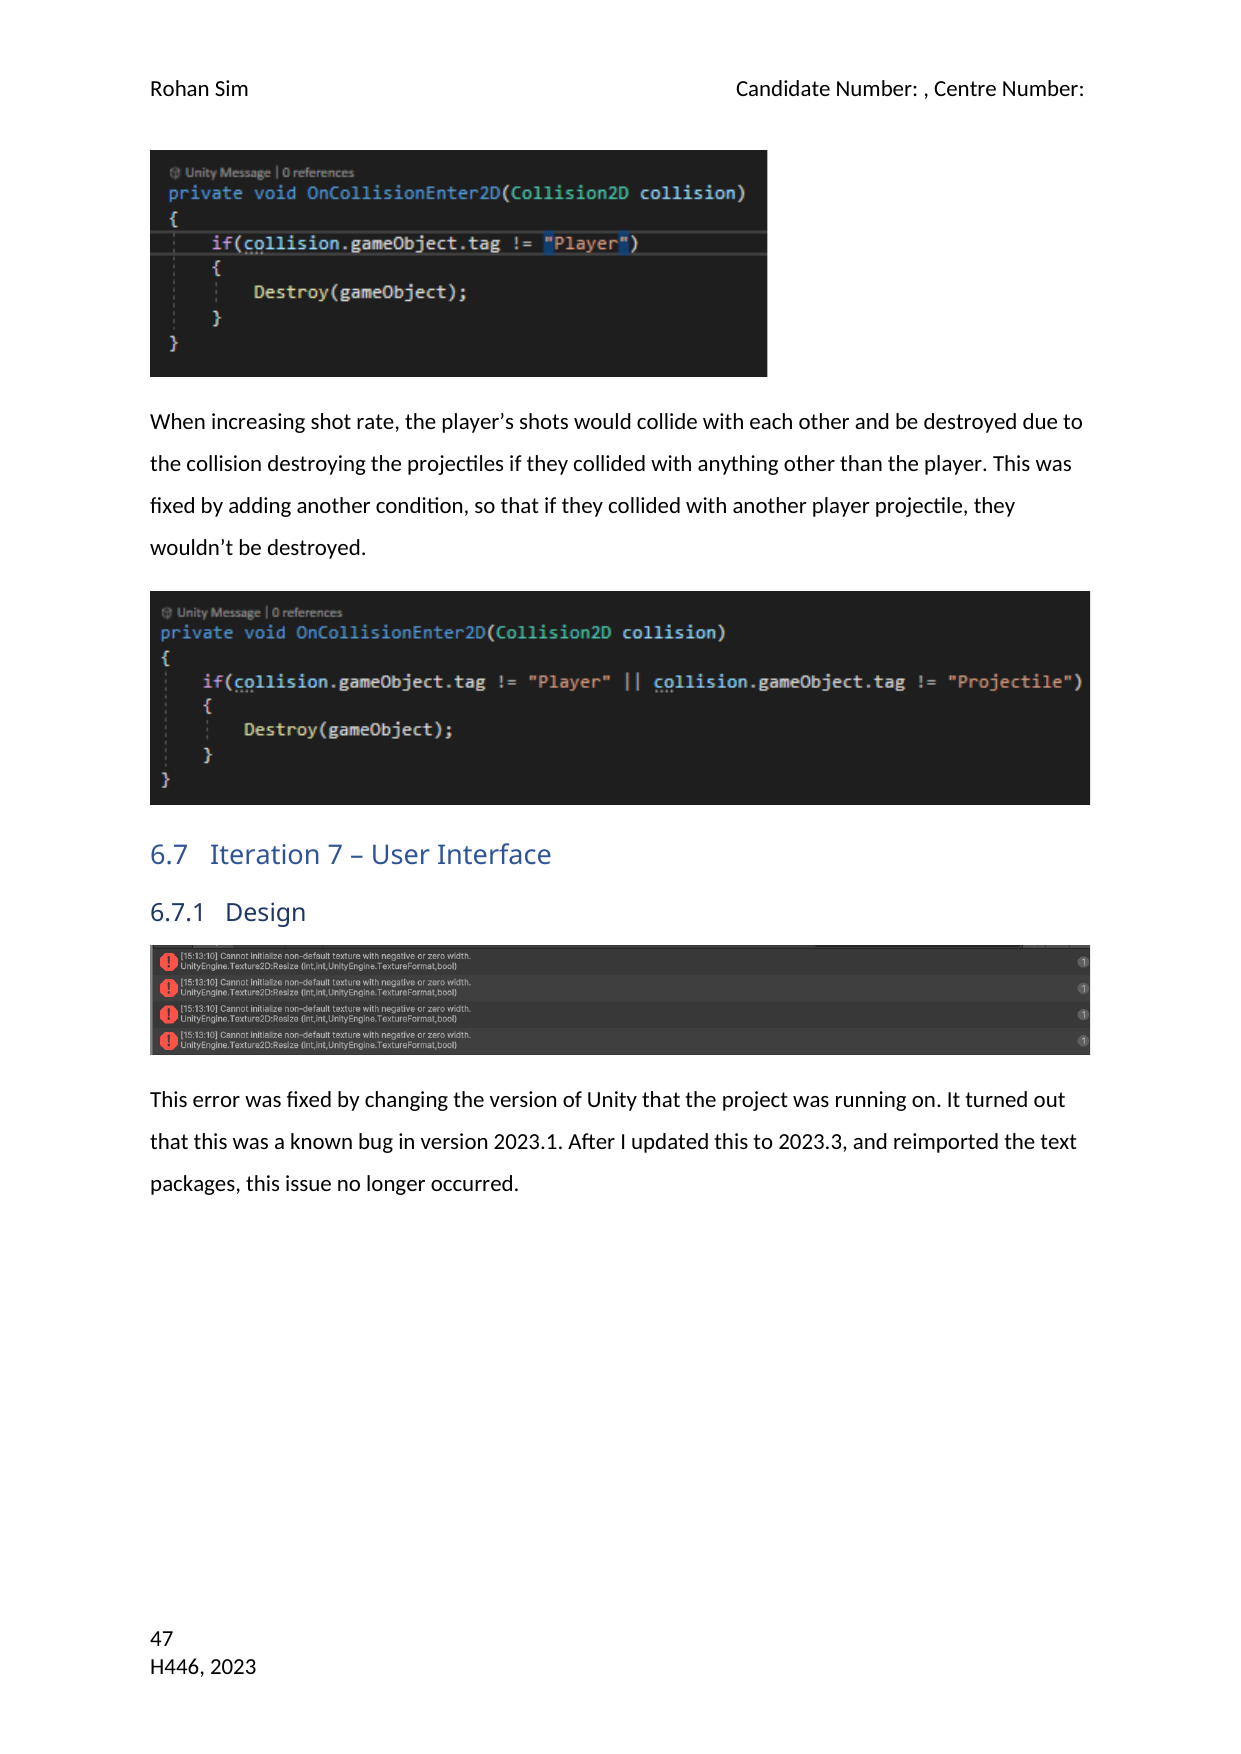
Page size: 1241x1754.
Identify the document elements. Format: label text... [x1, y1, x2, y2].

picture [150, 945, 1091, 1055]
text When increasing shot rate, the player’s shots would collide with each other and be destroyed due to the collision destroying the projectiles if they collided with anything other than the player. This was fixed by adding another condition, so that if they collided with another player projectile, they wouldn’t be destroyed. [150, 407, 1090, 561]
picture [150, 150, 768, 377]
subtitle Design [150, 895, 1090, 929]
subtitle Iteration 7 – User Interface [150, 835, 1090, 872]
text This error was fixed by changing the version of Unity that the project was running on. It turned out that this was a known bug in version 2023.1. After I updated this to 2023.3, and reimported the text packages, this issue no longer occurred. [150, 1085, 1090, 1197]
picture [150, 591, 1091, 805]
